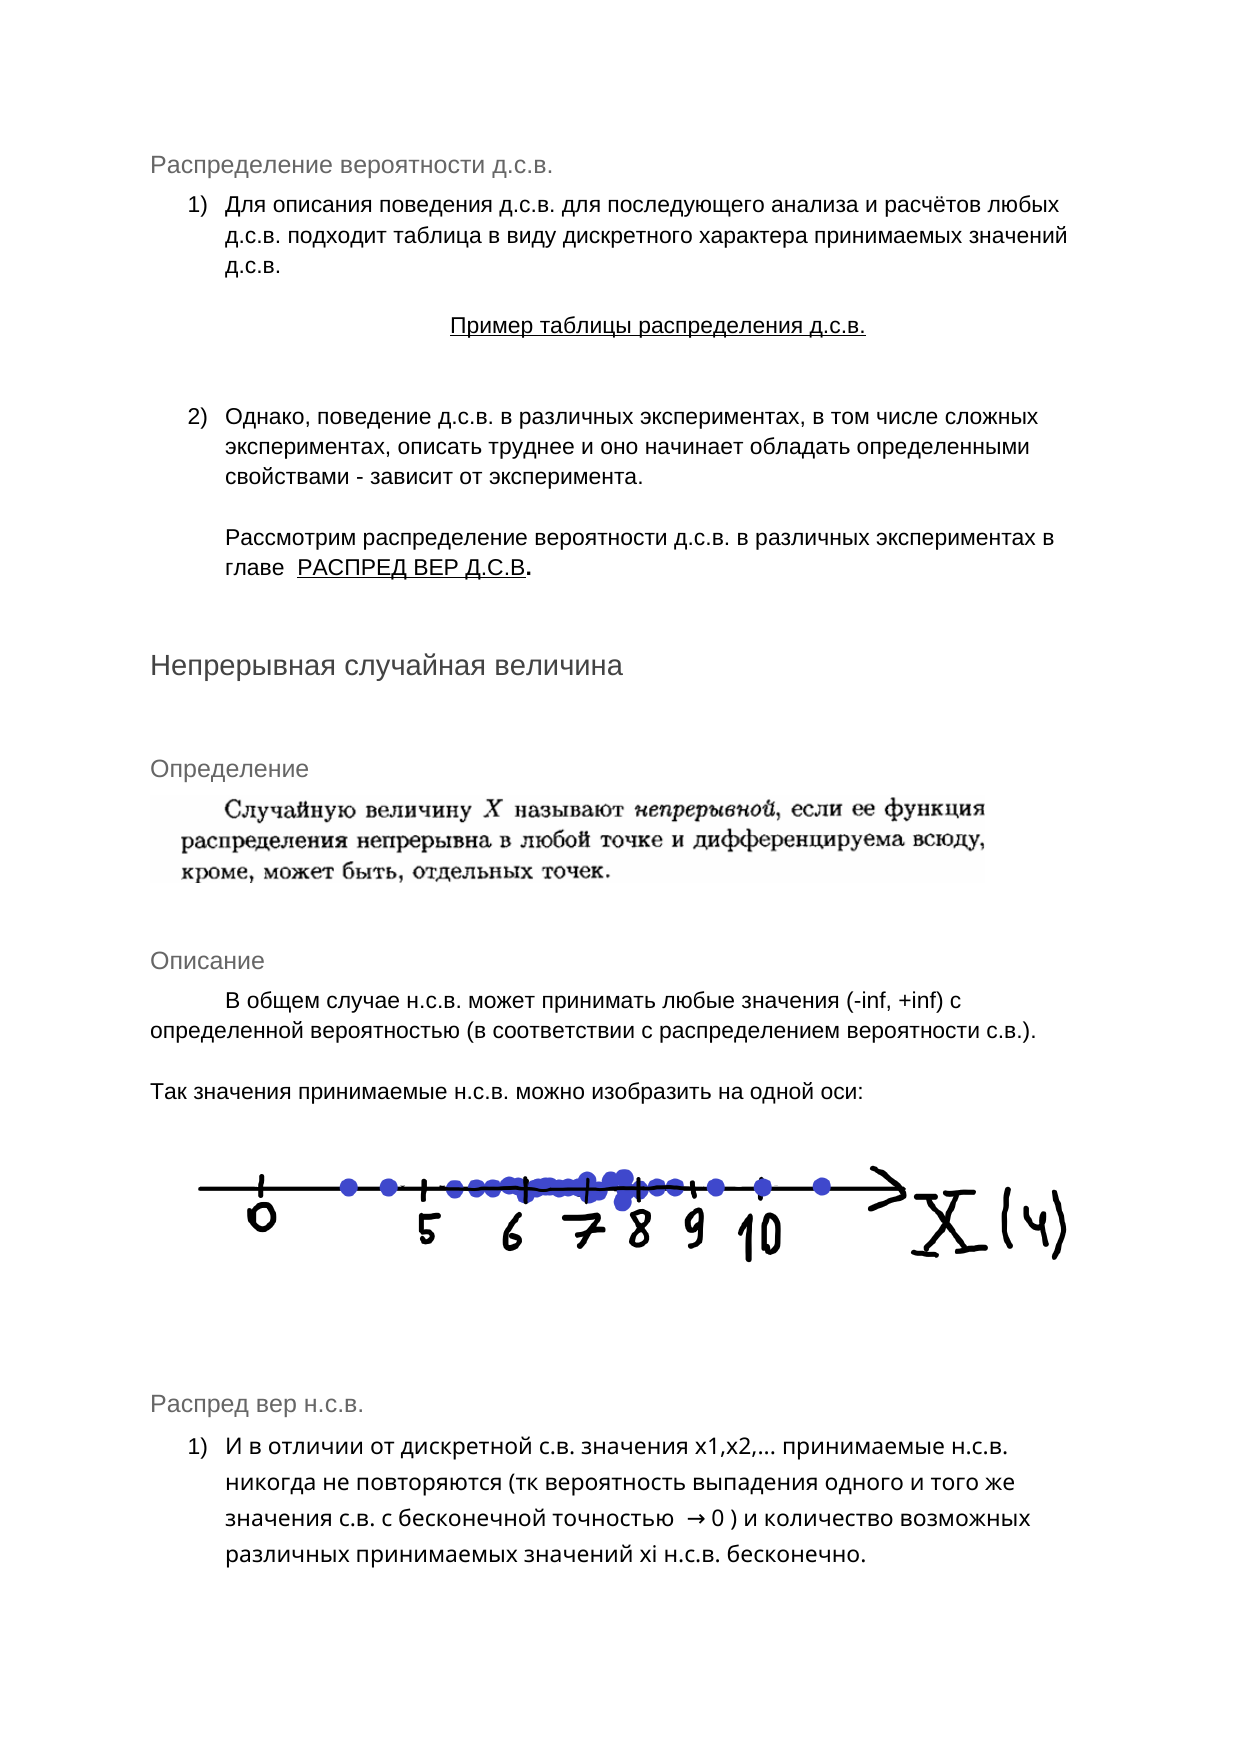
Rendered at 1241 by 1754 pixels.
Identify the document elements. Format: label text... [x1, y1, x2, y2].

subtitle Распределение вероятности д.с.в. [150, 150, 1090, 179]
text В общем случае н.с.в. может принимать любые значения (-inf, +inf) с определенной вероятностью (в соответствии с распределением вероятности с.в.). [150, 987, 1090, 1044]
subtitle Распред вер н.с.в. [150, 1389, 1090, 1418]
subtitle Описание [150, 946, 1090, 974]
list Однако, поведение д.с.в. в различных экспериментах, в том числе сложных экспериментах, описать труднее и оно начинает обладать определенными свойствами - зависит от эксперимента. [187, 403, 1090, 489]
text Рассмотрим распределение вероятности д.с.в. в различных экспериментах в главе РАСПРЕД ВЕР Д.С.В. [225, 524, 1090, 580]
list Для описания поведения д.с.в. для последующего анализа и расчётов любых д.с.в. подходит таблица в виду дискретного характера принимаемых значений д.с.в. [187, 191, 1090, 278]
picture [150, 1108, 1091, 1296]
text Так значения принимаемые н.с.в. можно изобразить на одной оси: [150, 1078, 1090, 1108]
subtitle Определение [150, 754, 1090, 783]
subtitle Непрерывная случайная величина [150, 648, 1090, 681]
text Пример таблицы распределения д.с.в. [225, 312, 1090, 338]
picture [150, 795, 986, 883]
list И в отличии от дискретной с.в. значения x1,x2,... принимаемые н.с.в. никогда не повторяются (тк вероятность выпадения одного и того же значения c.в. с бесконечной точностью → 0 ) и количество возможных различных принимаемых значений xi н.с.в. бесконечно. [187, 1430, 1090, 1569]
